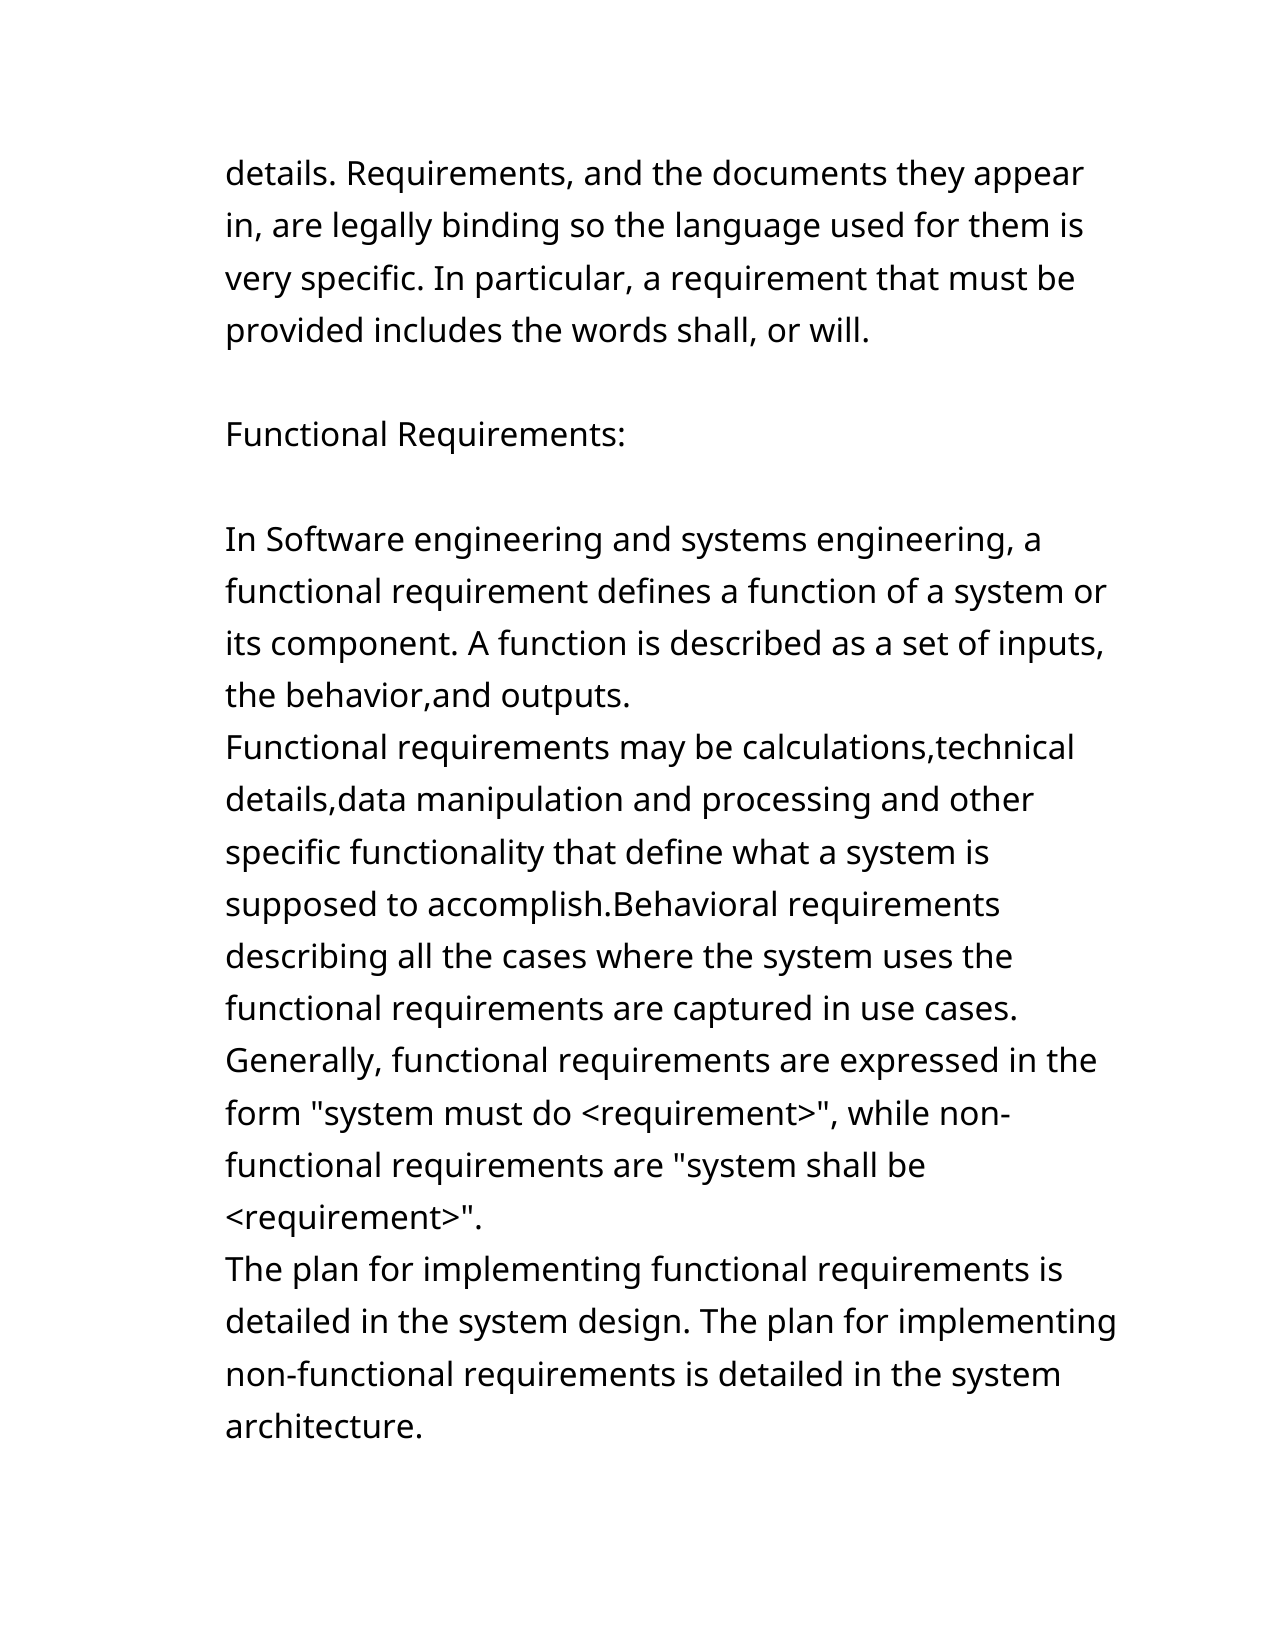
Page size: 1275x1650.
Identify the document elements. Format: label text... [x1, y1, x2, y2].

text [225, 150, 1125, 352]
text Functional requirements may be calculations,technical details,data manipulation and processing and other specific functionality that define what a system is supposed to accomplish.Behavioral requirements describing all the cases where the system uses the functional requirements are captured in use cases. [225, 724, 1125, 1030]
text Generally, functional requirements are expressed in the form "system must do <requirement>", while non-functional requirements are "system shall be <requirement>". [225, 1037, 1125, 1239]
text Functional Requirements: [225, 411, 1125, 456]
text In Software engineering and systems engineering, a functional requirement defines a function of a system or its component. A function is described as a set of inputs, the behavior,and outputs. [225, 515, 1125, 717]
text The plan for implementing functional requirements is detailed in the system design. The plan for implementing non-functional requirements is detailed in the system architecture. [225, 1246, 1125, 1448]
